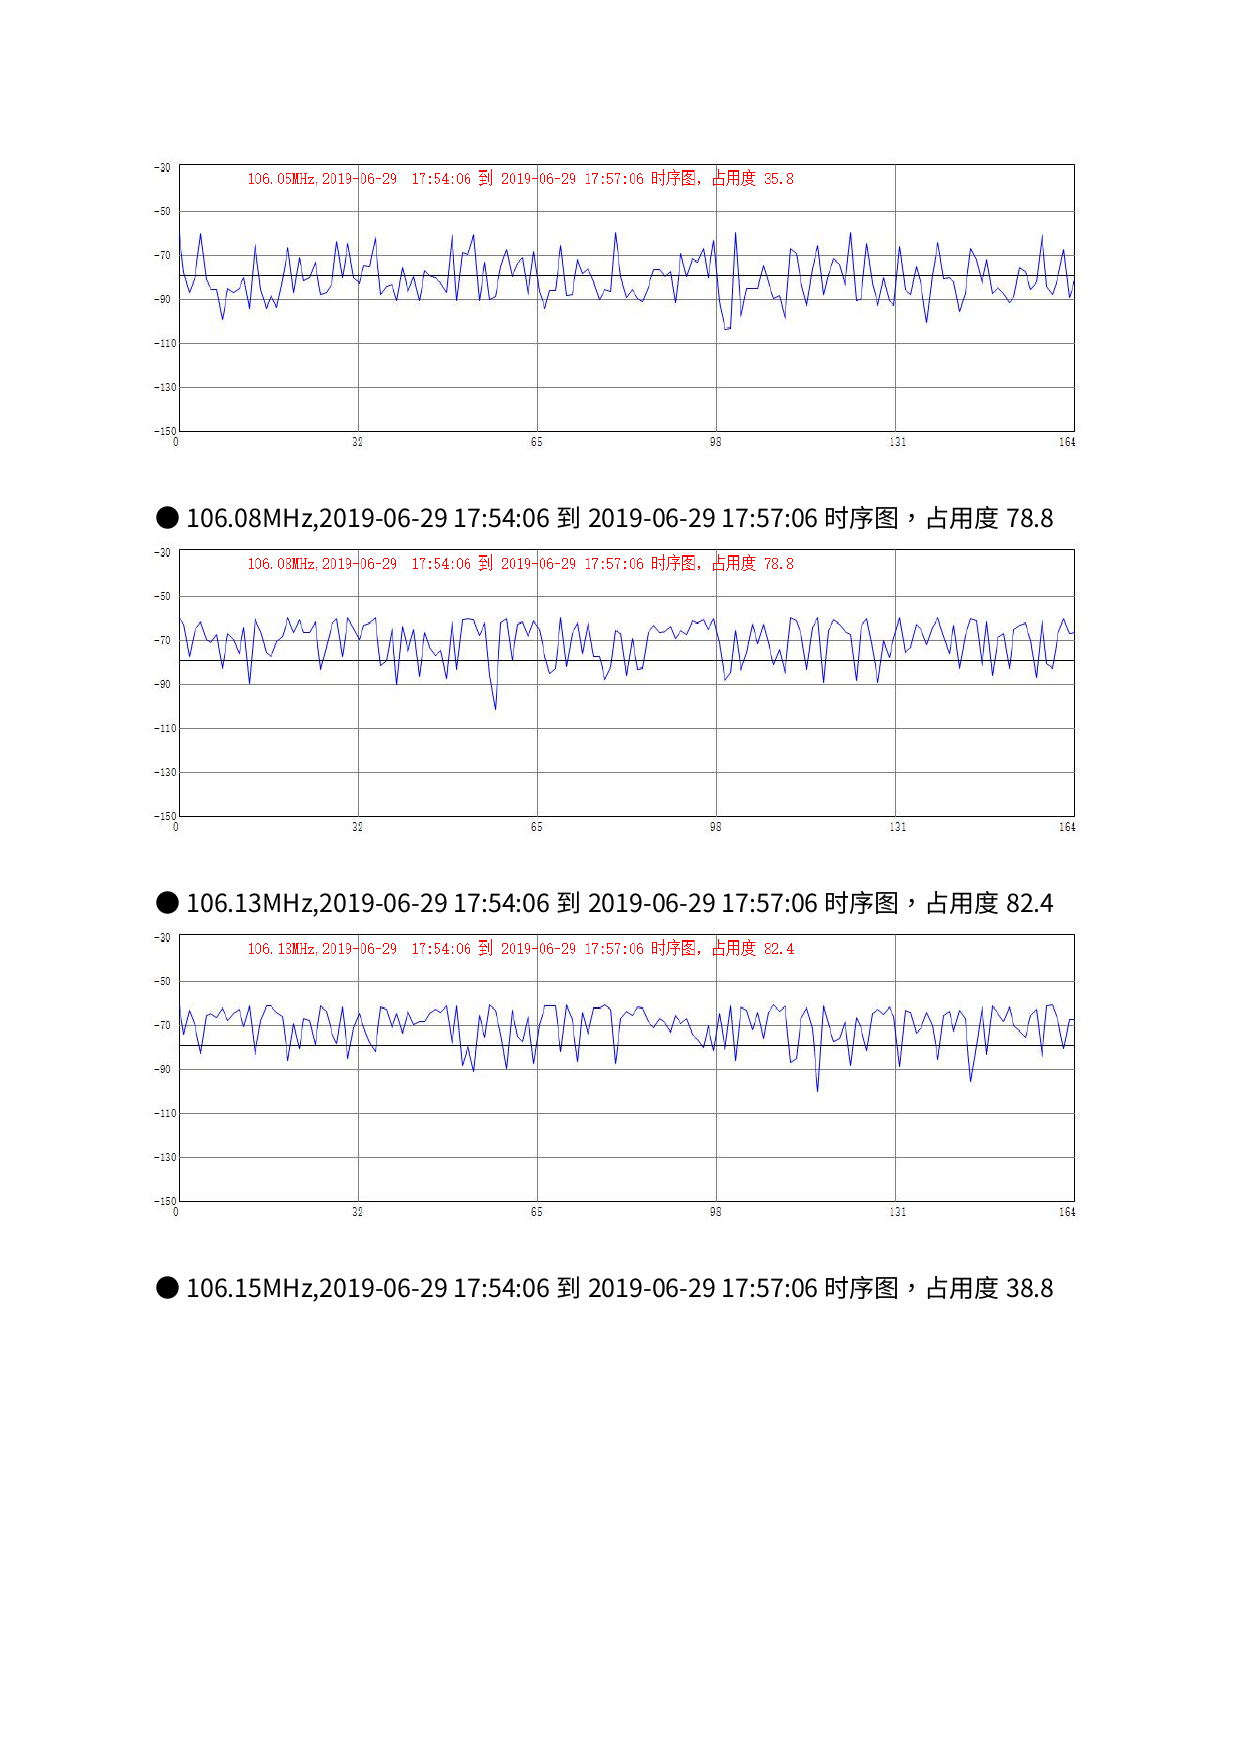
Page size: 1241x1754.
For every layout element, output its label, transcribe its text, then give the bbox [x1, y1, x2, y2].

text ● 106.08MHz,2019-06-29 17:54:06 到 2019-06-29 17:57:06 时序图，占用度 78.8 [150, 462, 1090, 535]
text ● 106.13MHz,2019-06-29 17:54:06 到 2019-06-29 17:57:06 时序图，占用度 82.4 [150, 847, 1090, 920]
picture [150, 920, 1088, 1233]
text ● 106.15MHz,2019-06-29 17:54:06 到 2019-06-29 17:57:06 时序图，占用度 38.8 [150, 1232, 1090, 1305]
picture [150, 150, 1088, 463]
picture [150, 535, 1088, 848]
